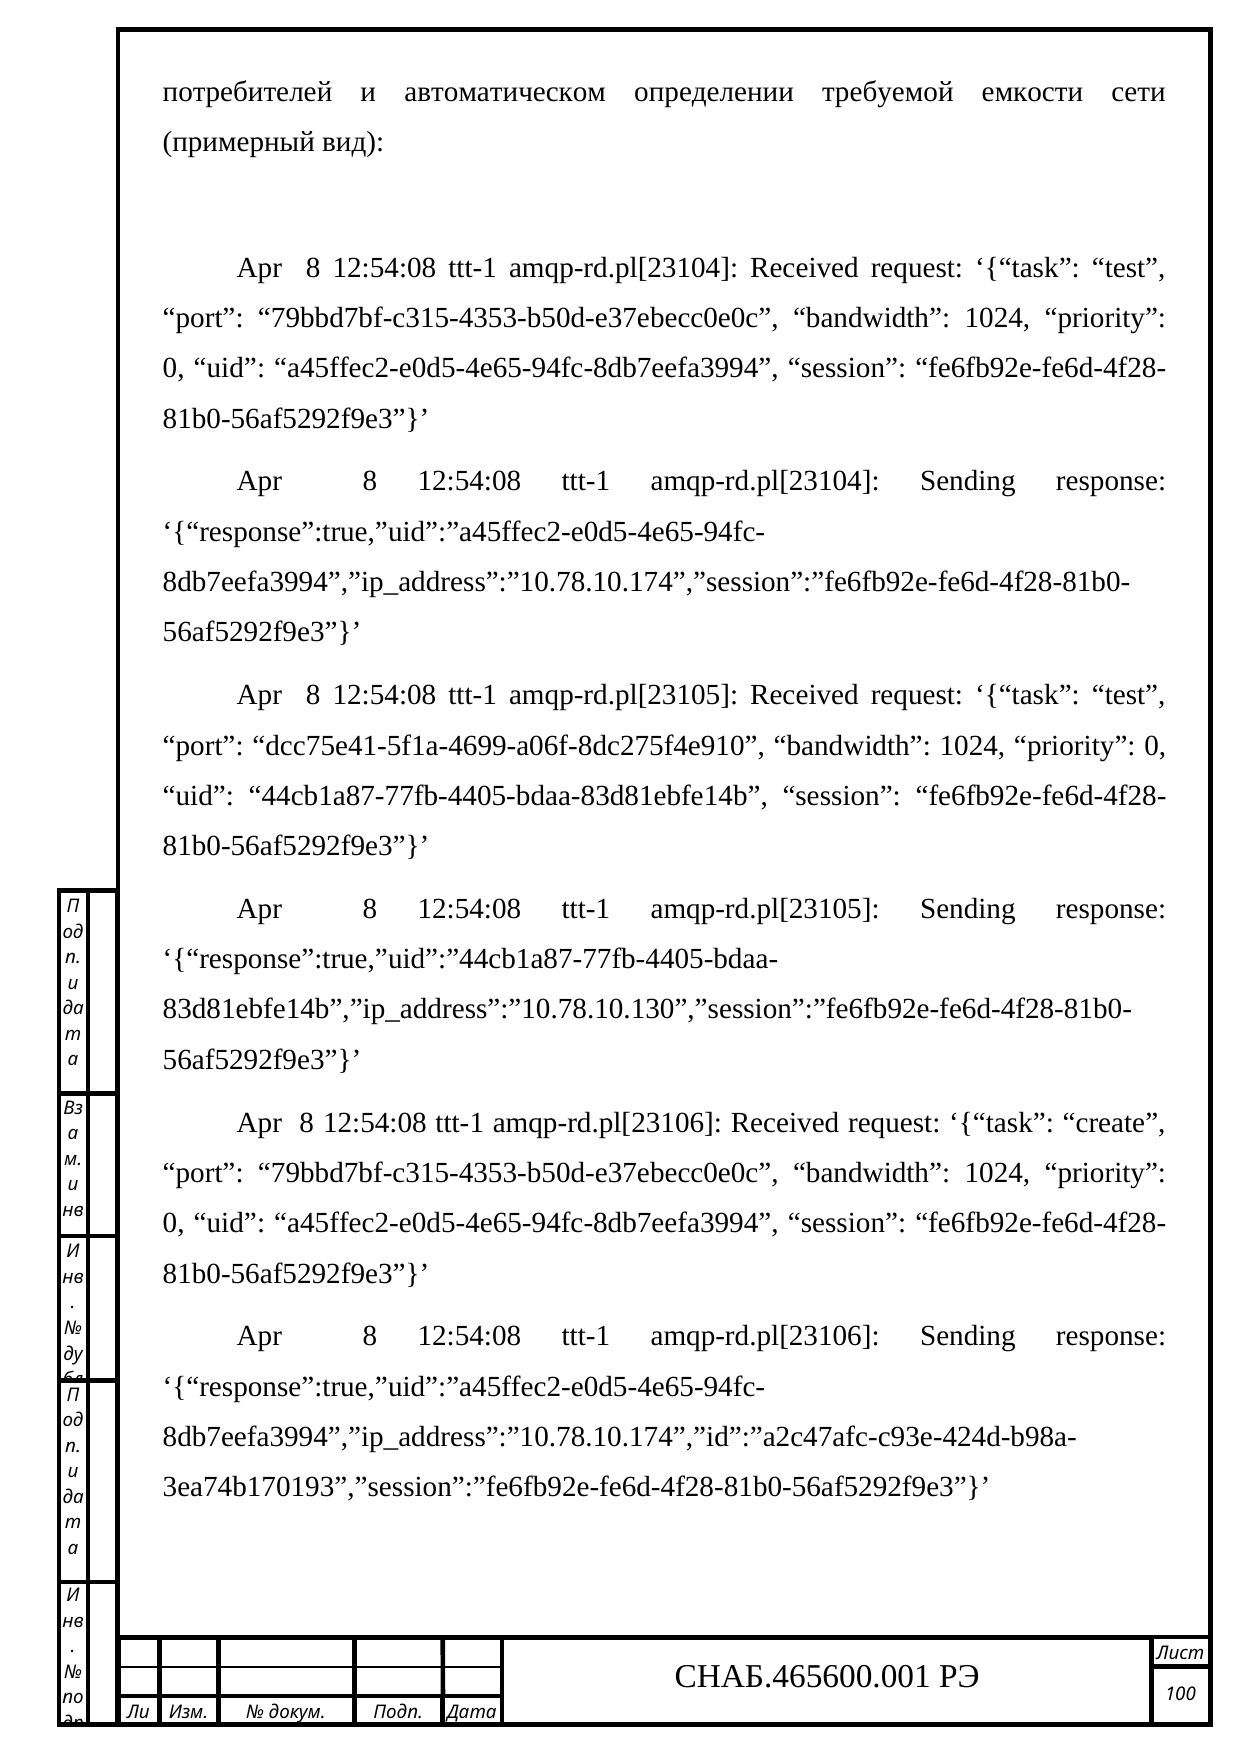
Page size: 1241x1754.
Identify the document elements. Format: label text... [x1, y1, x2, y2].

text Apr 8 12:54:08 ttt-1 amqp-rd.pl[23104]: Received request: ‘{“task”: “test”, “port”: “79bbd7bf-c315-4353-b50d-e37ebecc0e0c”, “bandwidth”: 1024, “priority”: 0, “uid”: “a45ffec2-e0d5-4e65-94fc-8db7eefa3994”, “session”: “fe6fb92e-fe6d-4f28-81b0-56af5292f9e3”}’ [162, 250, 1166, 434]
text Apr 8 12:54:08 ttt-1 amqp-rd.pl[23105]: Sending response: ‘{“response”:true,”uid”:”44cb1a87-77fb-4405-bdaa-83d81ebfe14b”,”ip_address”:”10.78.10.130”,”session”:”fe6fb92e-fe6d-4f28-81b0-56af5292f9e3”}’ [162, 891, 1166, 1076]
text Apr 8 12:54:08 ttt-1 amqp-rd.pl[23106]: Received request: ‘{“task”: “create”, “port”: “79bbd7bf-c315-4353-b50d-e37ebecc0e0c”, “bandwidth”: 1024, “priority”: 0, “uid”: “a45ffec2-e0d5-4e65-94fc-8db7eefa3994”, “session”: “fe6fb92e-fe6d-4f28-81b0-56af5292f9e3”}’ [162, 1105, 1166, 1289]
text Apr 8 12:54:08 ttt-1 amqp-rd.pl[23106]: Sending response: ‘{“response”:true,”uid”:”a45ffec2-e0d5-4e65-94fc-8db7eefa3994”,”ip_address”:”10.78.10.174”,”id”:”a2c47afc-c93e-424d-b98a-3ea74b170193”,”session”:”fe6fb92e-fe6d-4f28-81b0-56af5292f9e3”}’ [162, 1318, 1166, 1503]
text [162, 74, 1166, 158]
text Apr 8 12:54:08 ttt-1 amqp-rd.pl[23104]: Sending response: ‘{“response”:true,”uid”:”a45ffec2-e0d5-4e65-94fc-8db7eefa3994”,”ip_address”:”10.78.10.174”,”session”:”fe6fb92e-fe6d-4f28-81b0-56af5292f9e3”}’ [162, 463, 1166, 648]
text Apr 8 12:54:08 ttt-1 amqp-rd.pl[23105]: Received request: ‘{“task”: “test”, “port”: “dcc75e41-5f1a-4699-a06f-8dc275f4e910”, “bandwidth”: 1024, “priority”: 0, “uid”: “44cb1a87-77fb-4405-bdaa-83d81ebfe14b”, “session”: “fe6fb92e-fe6d-4f28-81b0-56af5292f9e3”}’ [162, 677, 1166, 862]
